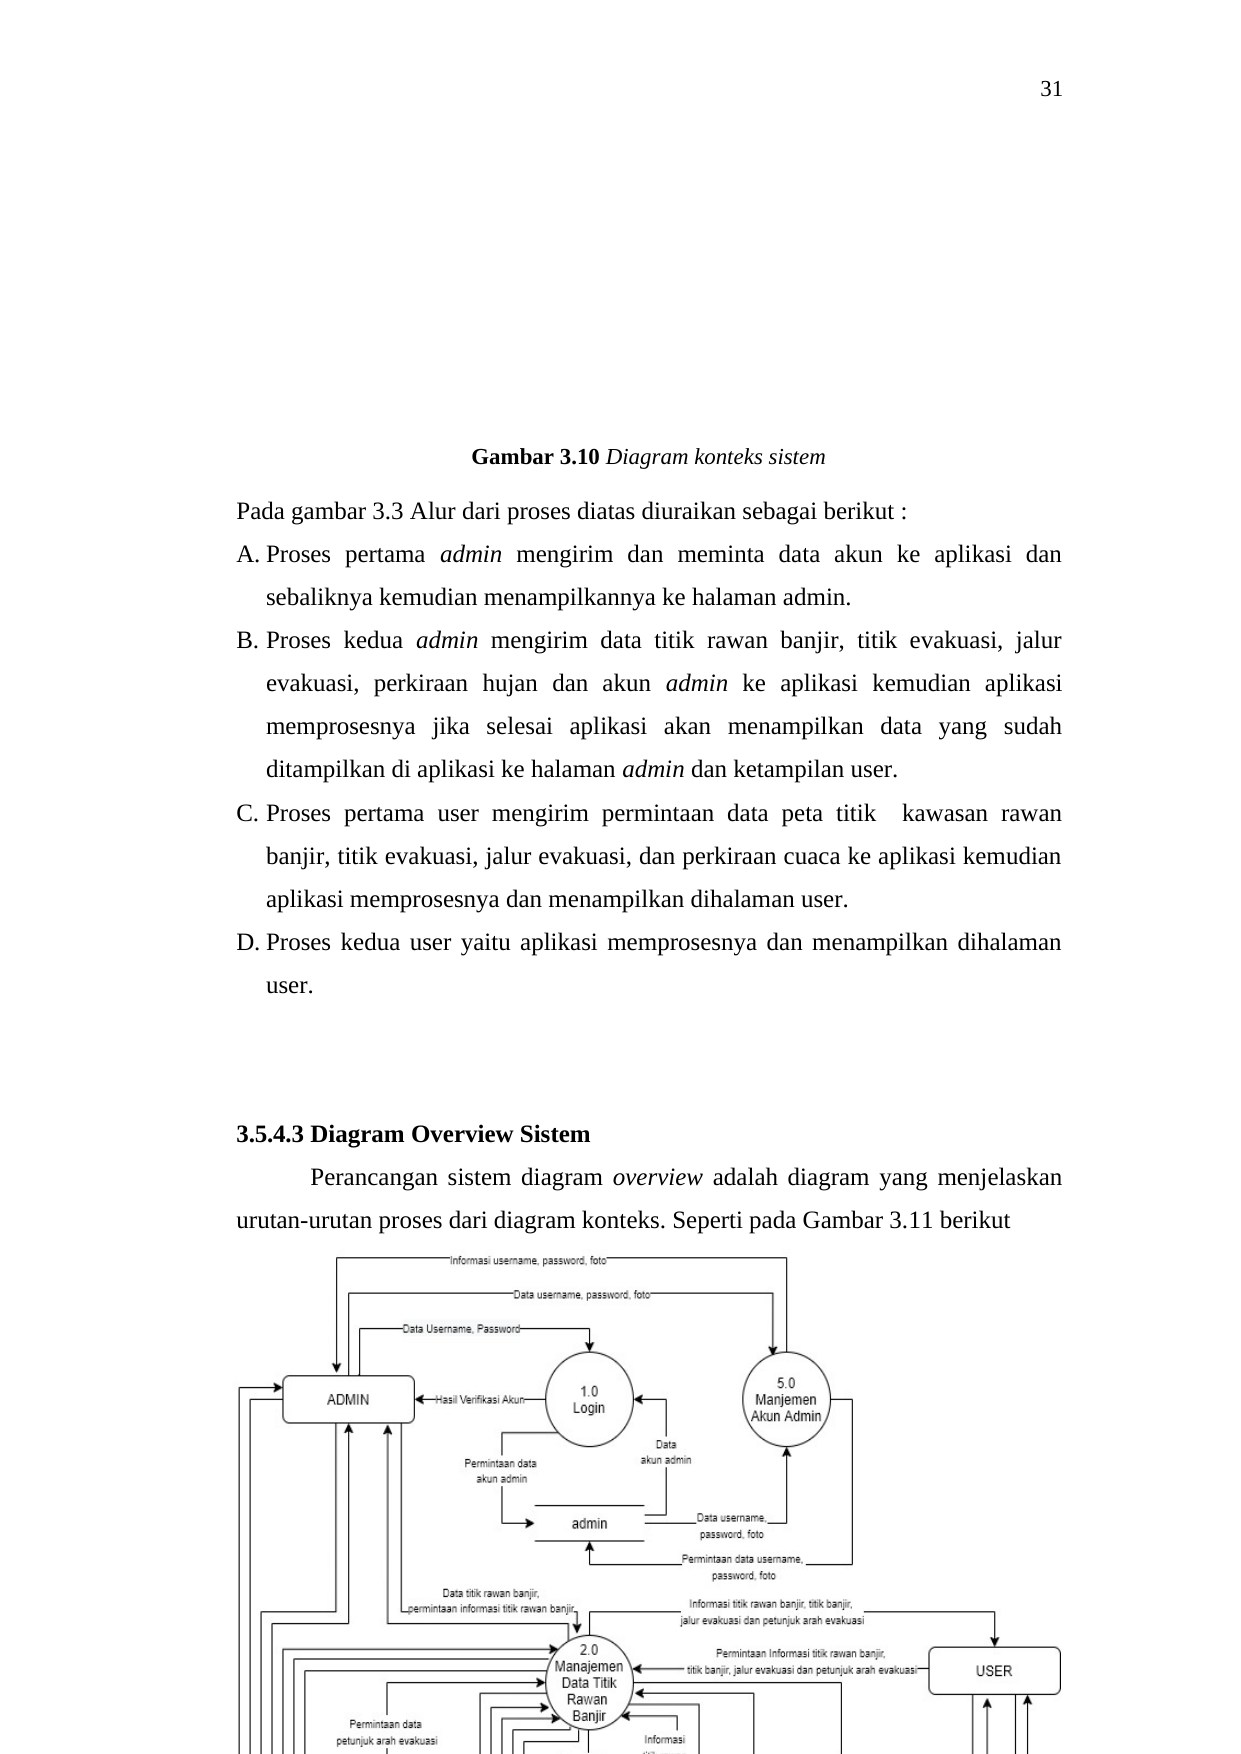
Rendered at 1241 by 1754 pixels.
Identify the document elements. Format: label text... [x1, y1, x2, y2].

subtitle Perancangan sistem diagram overview adalah diagram yang menjelaskan urutan-urutan proses dari diagram konteks. Seperti pada Gambar 3.11 berikut [236, 1162, 1063, 1234]
subtitle Diagram Overview Sistem [236, 1119, 1063, 1148]
list Proses pertama admin mengirim dan meminta data akun ke aplikasi dan sebaliknya kemudian menampilkannya ke halaman admin. [236, 539, 1063, 611]
list Proses pertama user mengirim permintaan data peta titik kawasan rawan banjir, titik evakuasi, jalur evakuasi, dan perkiraan cuaca ke aplikasi kemudian aplikasi memprosesnya dan menampilkan dihalaman user. [236, 798, 1063, 913]
list Proses kedua user yaitu aplikasi memprosesnya dan menampilkan dihalaman user. [236, 927, 1063, 999]
text Gambar 3.10 Diagram konteks sistem [236, 443, 1063, 469]
list Proses kedua admin mengirim data titik rawan banjir, titik evakuasi, jalur evakuasi, perkiraan hujan dan akun admin ke aplikasi kemudian aplikasi memprosesnya jika selesai aplikasi akan menampilkan data yang sudah ditampilkan di aplikasi ke halaman admin dan ketampilan user. [236, 625, 1063, 783]
picture [231, 1249, 1061, 1754]
text Pada gambar 3.3 Alur dari proses diatas diuraikan sebagai berikut : [236, 496, 1063, 524]
